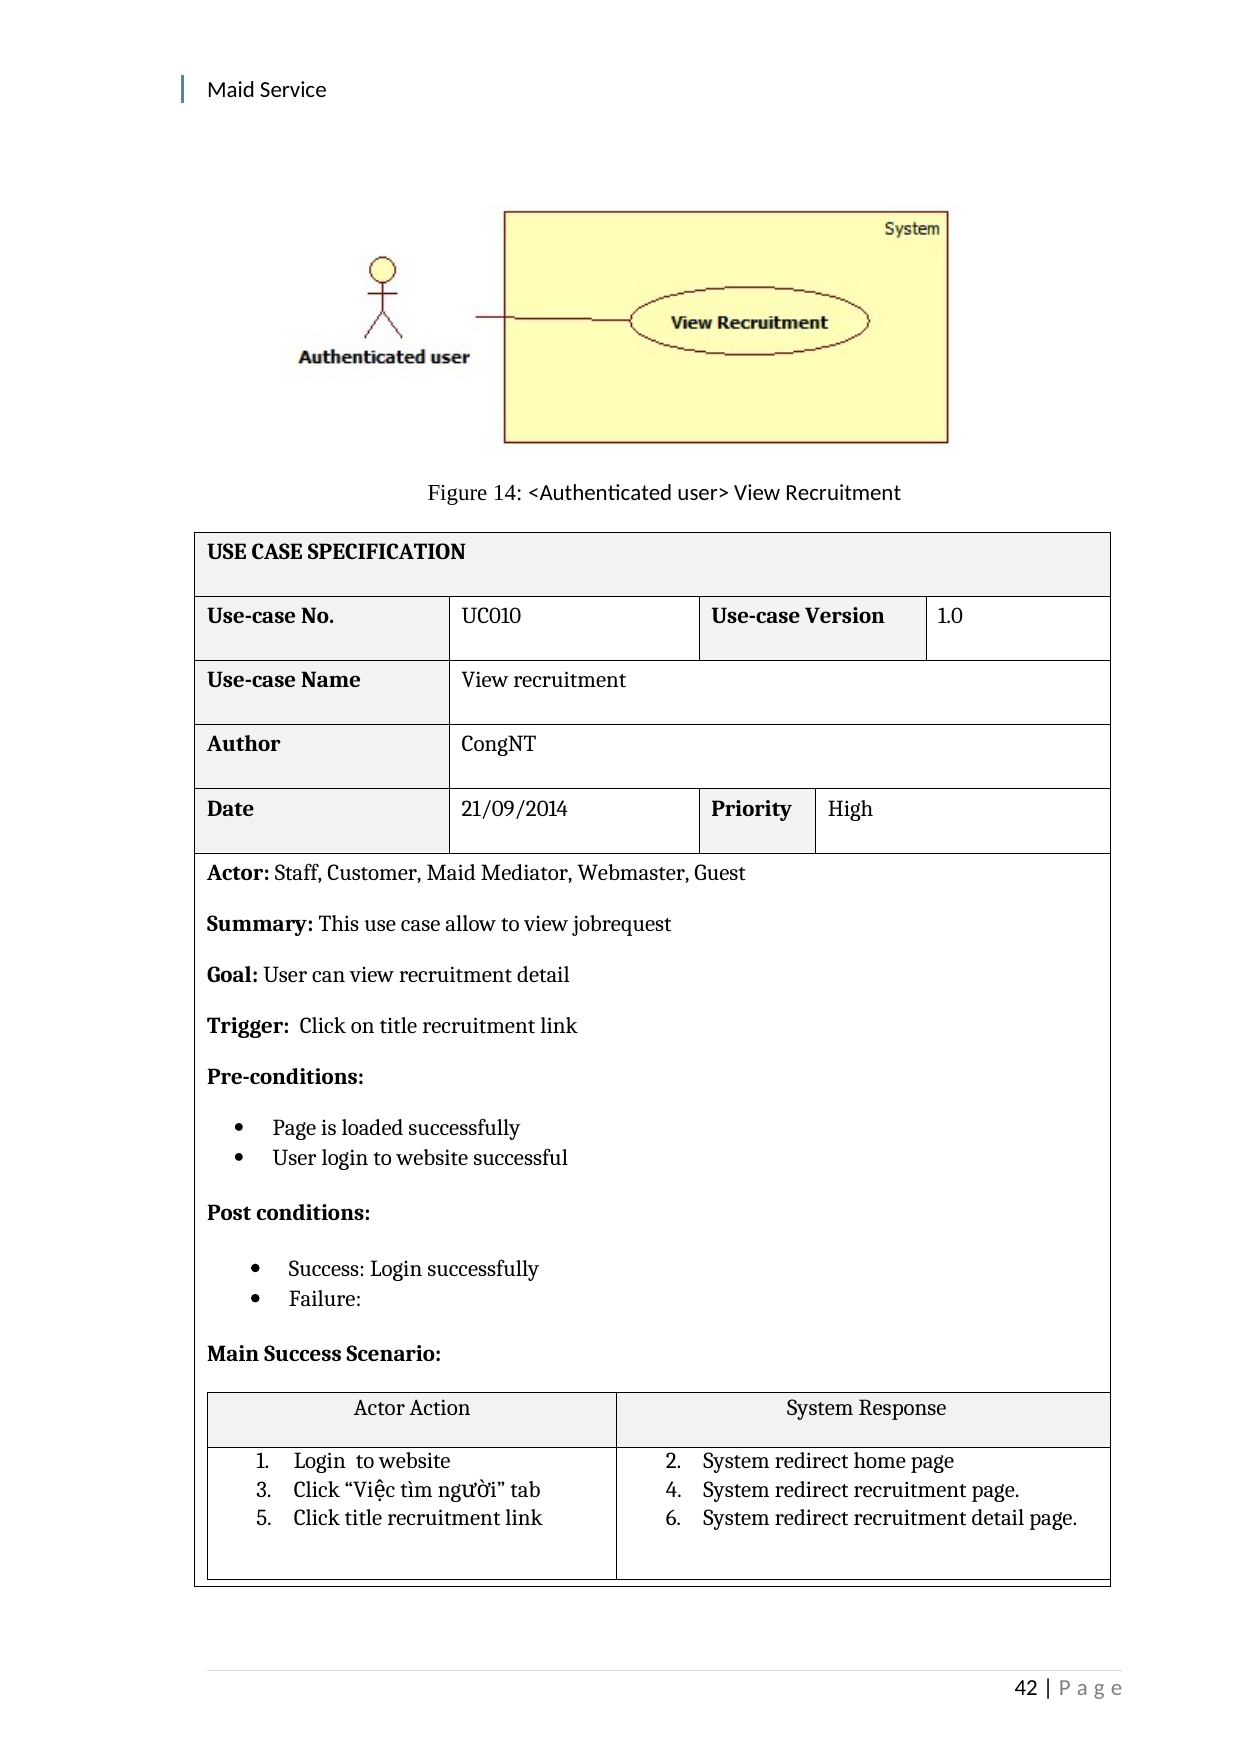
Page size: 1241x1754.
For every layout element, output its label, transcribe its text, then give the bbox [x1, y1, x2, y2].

table_header USE CASE SPECIFICATION [195, 533, 1110, 596]
table_cell Priority [700, 789, 815, 852]
table_cell High [816, 789, 1110, 852]
table_cell Use-case No. [195, 597, 449, 660]
table_cell Use-case Name [195, 661, 449, 724]
table_cell Date [195, 789, 449, 852]
table_cell Author [195, 725, 449, 788]
table_cell CongNT [450, 725, 1110, 788]
table_cell Use-case Version [700, 597, 926, 660]
table_cell 21/09/2014 [450, 789, 699, 852]
table_cell 1.0 [927, 597, 1110, 660]
table_cell UC010 [450, 597, 699, 660]
picture [261, 180, 980, 475]
table_cell View recruitment [450, 661, 1110, 724]
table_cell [195, 854, 1110, 1586]
